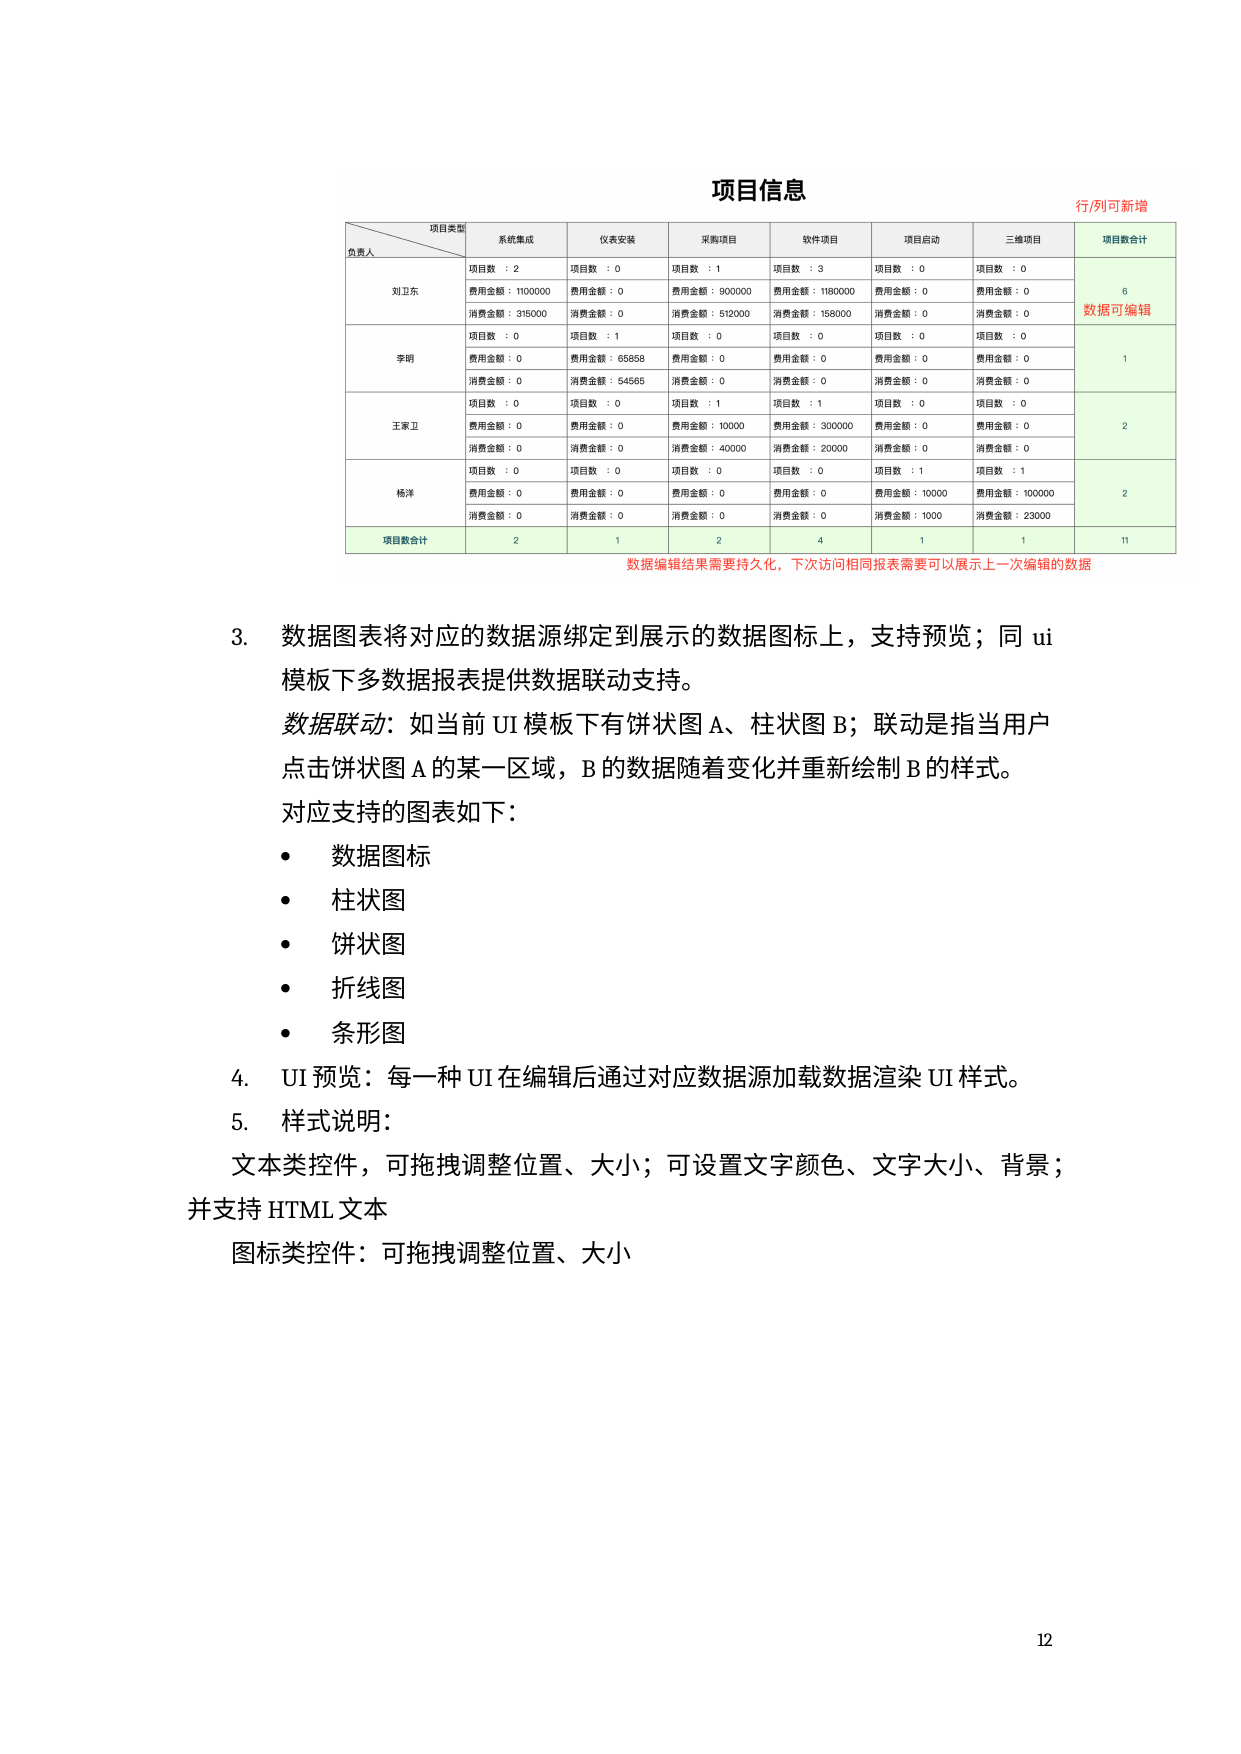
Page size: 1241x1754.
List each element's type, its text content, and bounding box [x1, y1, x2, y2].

text 图标类控件：可拖拽调整位置、大小 [187, 1229, 1053, 1273]
text 文本类控件，可拖拽调整位置、大小；可设置文字颜色、文字大小、背景；并支持HTML文本 [187, 1141, 1053, 1229]
list 对应支持的图表如下： [281, 789, 1053, 833]
list 柱状图 [281, 877, 1053, 921]
list 数据联动：如当前UI模板下有饼状图A、柱状图B；联动是指当用户点击饼状图A的某一区域，B的数据随着变化并重新绘制B的样式。 [281, 701, 1053, 789]
list 样式说明： [231, 1097, 1053, 1141]
list 数据图表将对应的数据源绑定到展示的数据图标上，支持预览；同ui模板下多数据报表提供数据联动支持。 [231, 613, 1053, 701]
list 条形图 [281, 1009, 1053, 1053]
list 数据图标 [281, 833, 1053, 877]
list 折线图 [281, 965, 1053, 1009]
picture [337, 172, 1203, 583]
list UI预览：每一种UI在编辑后通过对应数据源加载数据渲染UI样式。 [231, 1053, 1053, 1097]
list 饼状图 [281, 921, 1053, 965]
